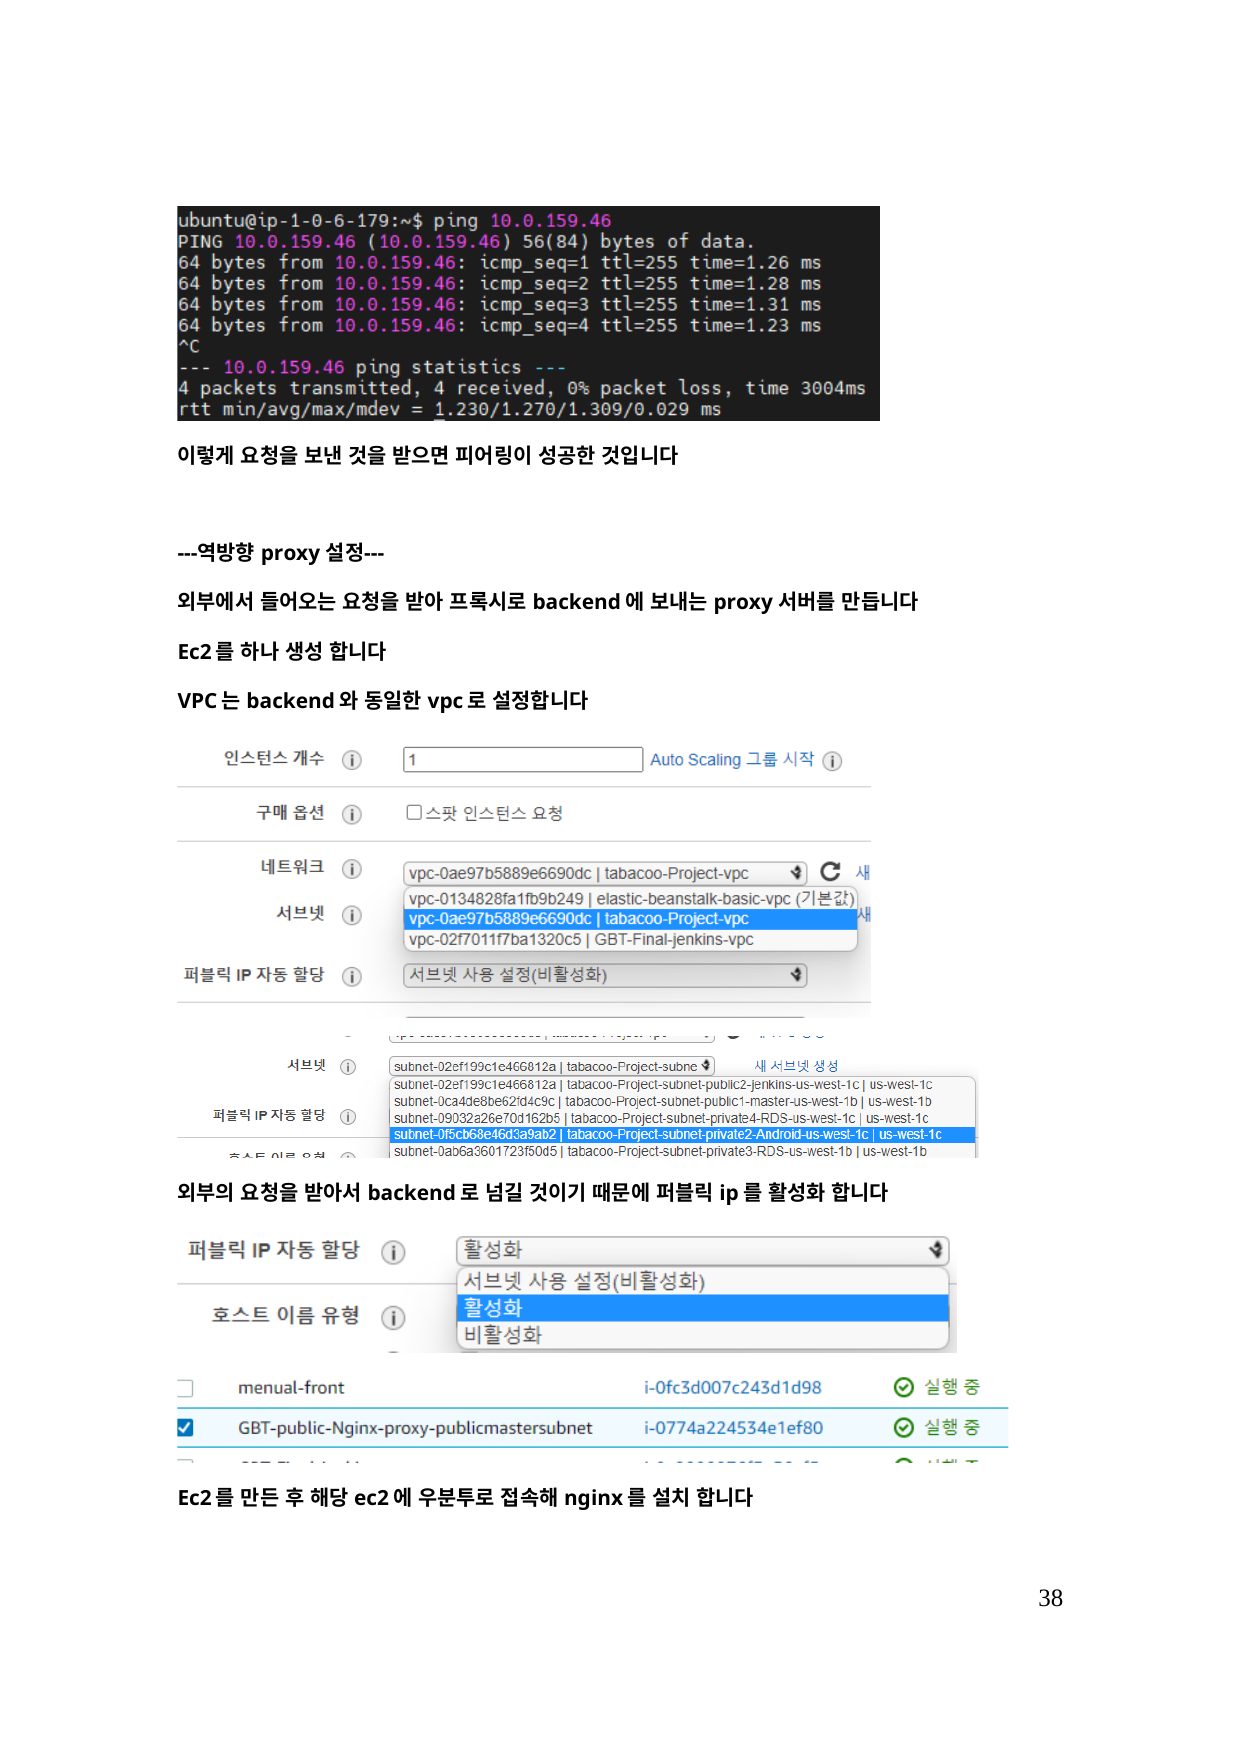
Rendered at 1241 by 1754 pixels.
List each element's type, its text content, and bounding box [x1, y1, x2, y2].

text 외부에서 들어오는 요청을 받아 프록시로 backend에 보내는 proxy 서버를 만듭니다 [177, 586, 1063, 616]
text 외부의 요청을 받아서 backend로 넘길 것이기 때문에 퍼블릭 ip를 활성화 합니다 [177, 1176, 1063, 1206]
picture [177, 1371, 1009, 1463]
picture [177, 1036, 979, 1158]
text ---역방향 proxy 설정--- [177, 536, 1063, 566]
text Ec2를 하나 생성 합니다 [177, 635, 1063, 665]
picture [177, 733, 871, 1018]
picture [177, 1225, 957, 1353]
picture [177, 206, 880, 421]
text VPC는 backend와 동일한 vpc로 설정합니다 [177, 684, 1063, 714]
text Ec2를 만든 후 해당 ec2에 우분투로 접속해 nginx를 설치 합니다 [177, 1481, 1063, 1512]
text 이렇게 요청을 보낸 것을 받으면 피어링이 성공한 것입니다 [177, 439, 1063, 470]
